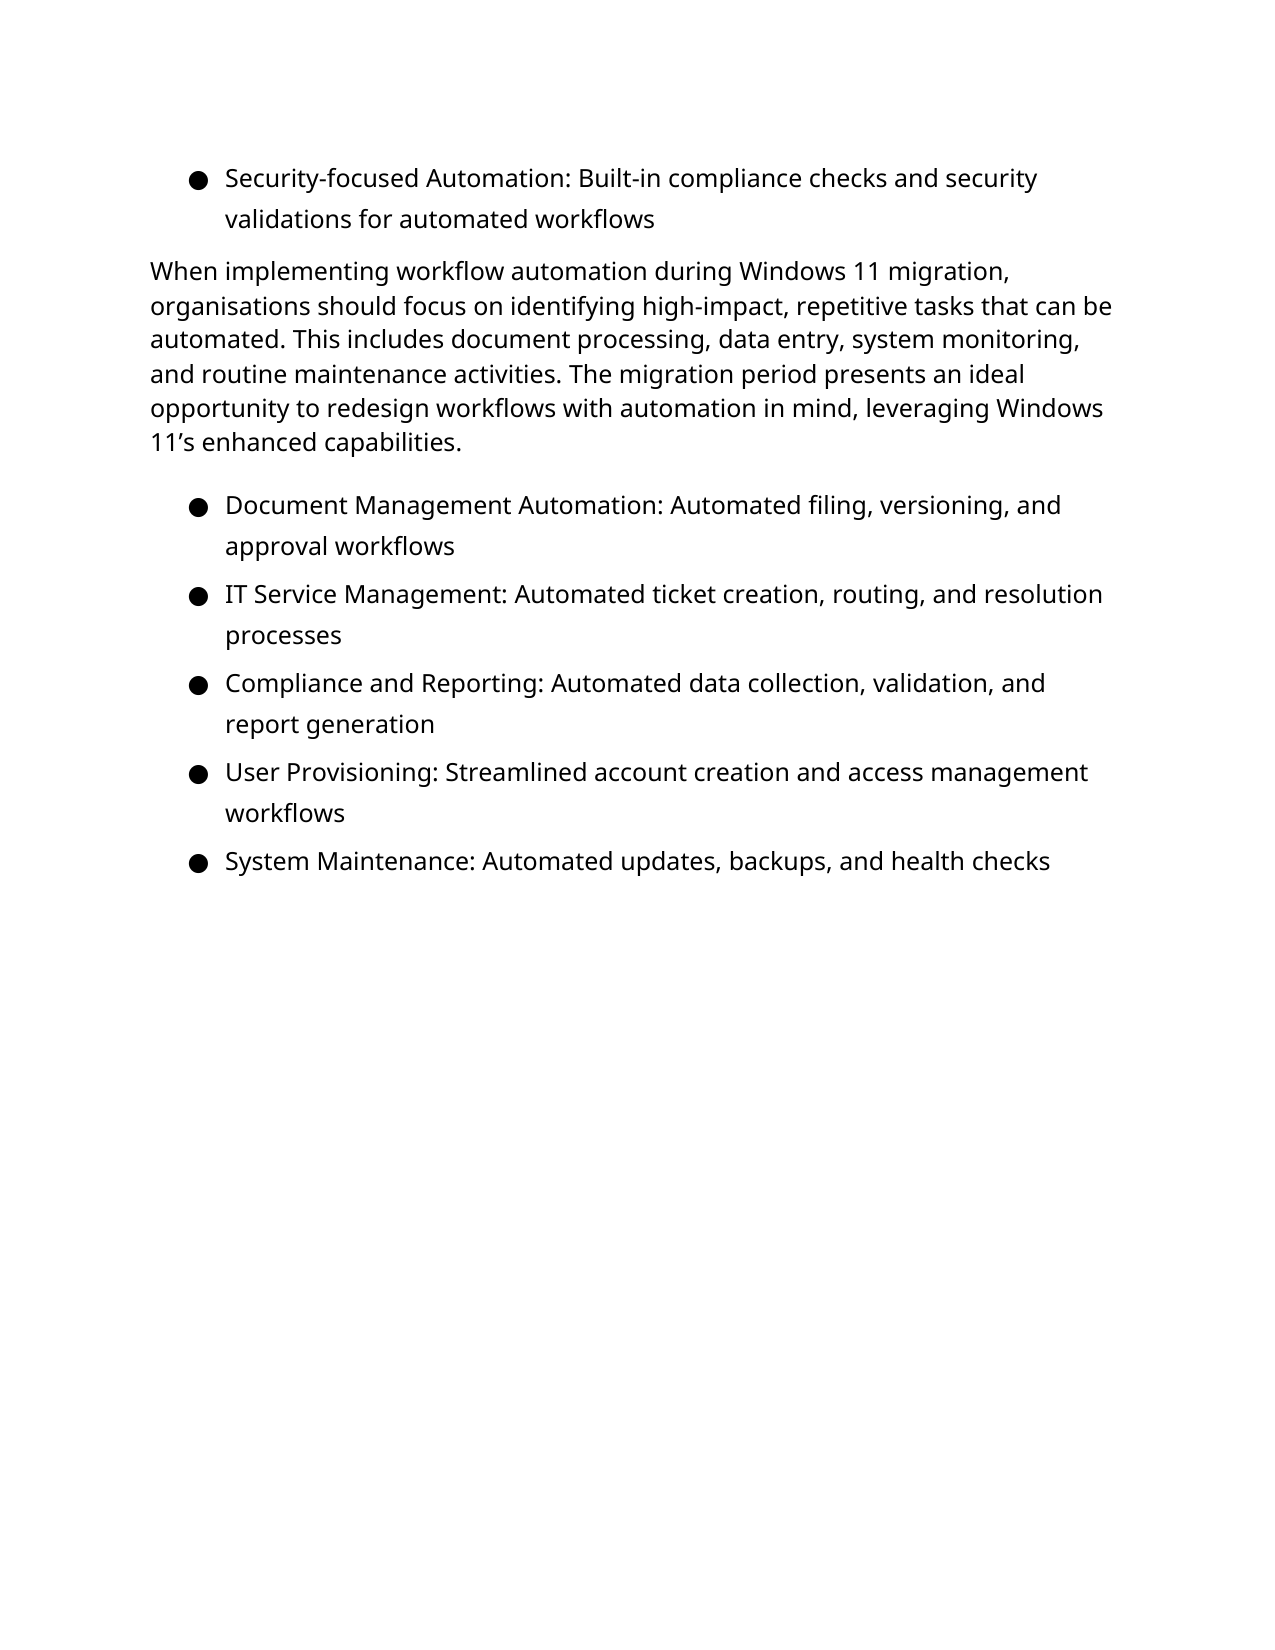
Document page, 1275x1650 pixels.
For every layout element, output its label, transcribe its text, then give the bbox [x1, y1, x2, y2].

list User Provisioning: Streamlined account creation and access management workflows [187, 744, 1125, 830]
list IT Service Management: Automated ticket creation, routing, and resolution processes [187, 566, 1125, 652]
list Compliance and Reporting: Automated data collection, validation, and report generation [187, 655, 1125, 741]
list System Maintenance: Automated updates, backups, and health checks [187, 833, 1125, 885]
list Document Management Automation: Automated filing, versioning, and approval workflows [187, 477, 1125, 562]
list Security-focused Automation: Built-in compliance checks and security validations for automated workflows [187, 150, 1125, 235]
text When implementing workflow automation during Windows 11 migration, organisations should focus on identifying high-impact, repetitive tasks that can be automated. This includes document processing, data entry, system monitoring, and routine maintenance activities. The migration period presents an ideal opportunity to redesign workflows with automation in mind, leveraging Windows 11’s enhanced capabilities. [150, 254, 1125, 458]
